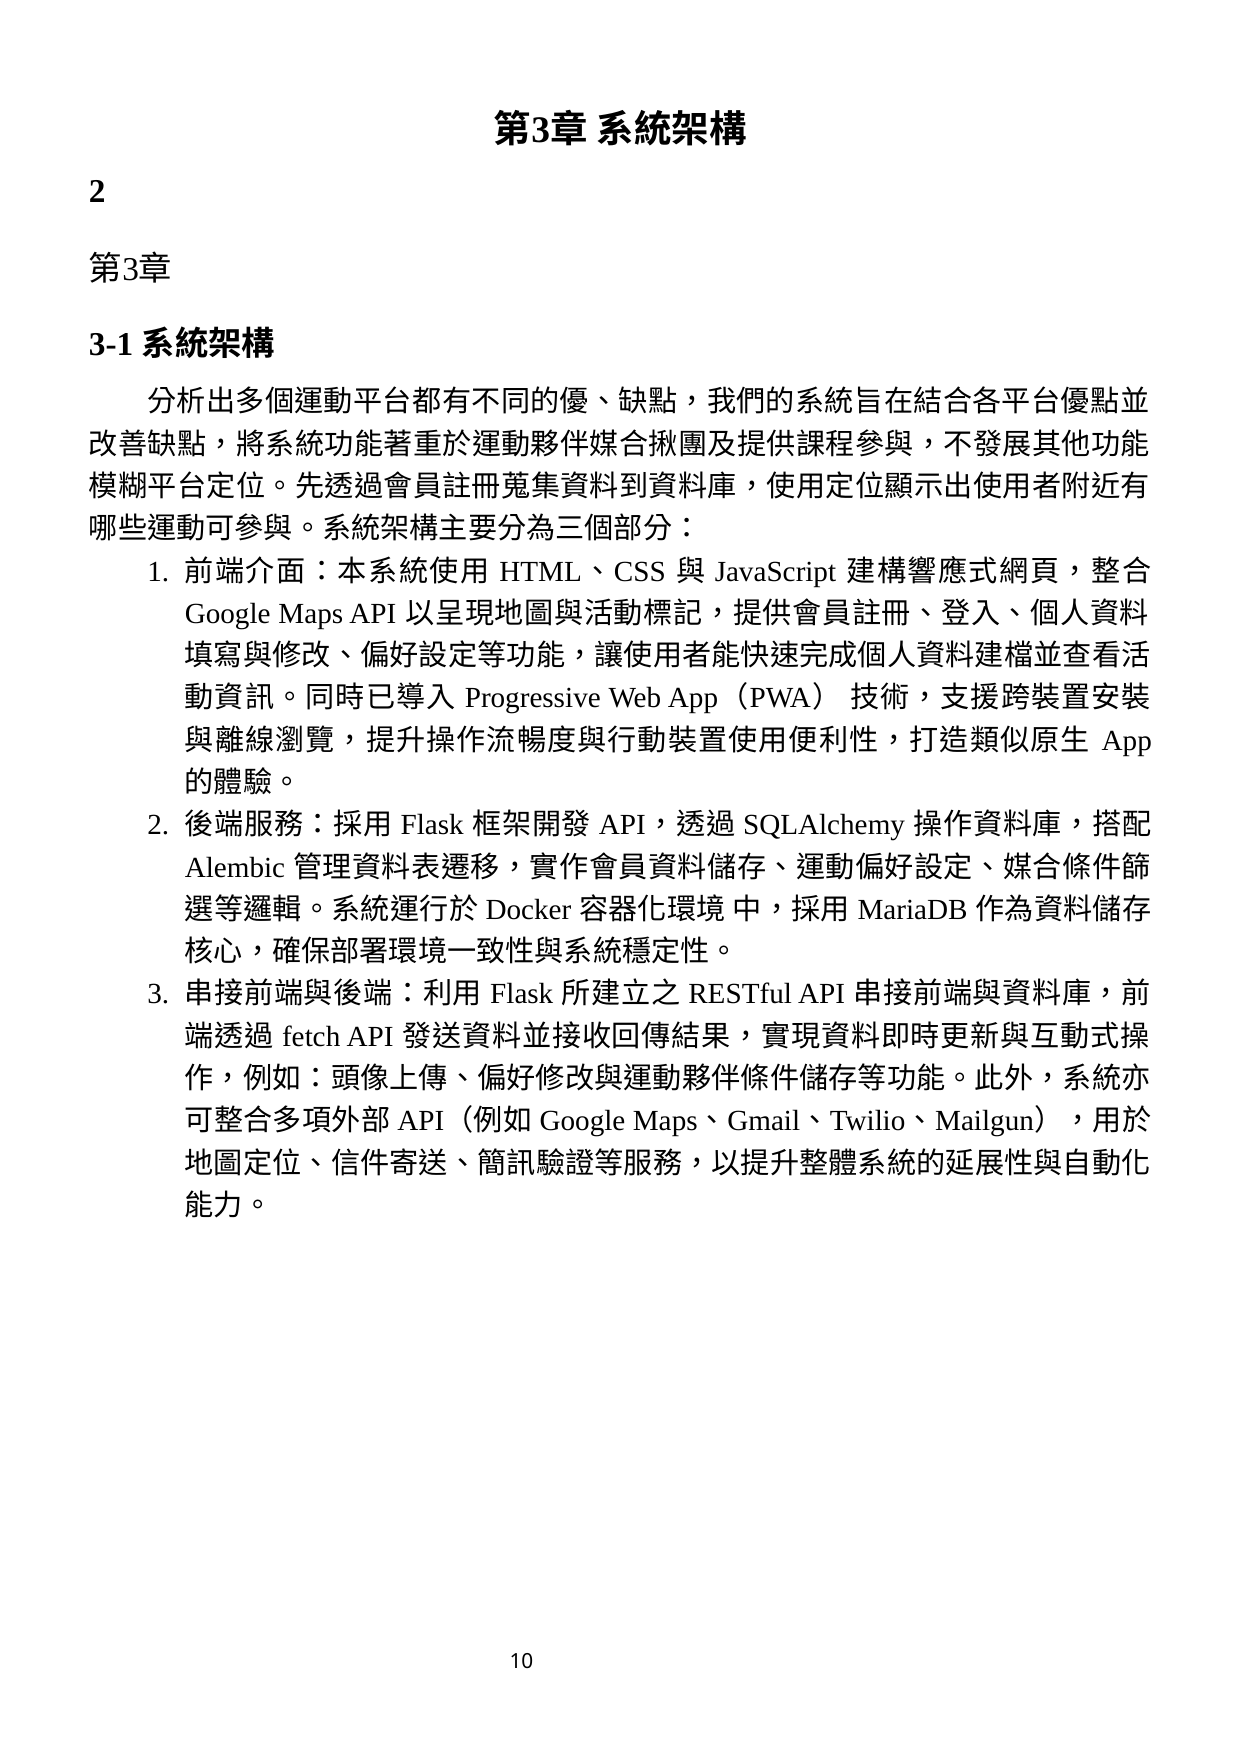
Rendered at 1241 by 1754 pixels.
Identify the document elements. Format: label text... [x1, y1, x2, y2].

list 前端介面：本系統使用 HTML、CSS 與 JavaScript 建構響應式網頁，整合 Google Maps API 以呈現地圖與活動標記，提供會員註冊、登入、個人資料填寫與修改、偏好設定等功能，讓使用者能快速完成個人資料建檔並查看活動資訊。同時已導入 Progressive Web App（PWA） 技術，支援跨裝置安裝與離線瀏覽，提升操作流暢度與行動裝置使用便利性，打造類似原生 App 的體驗。 [147, 547, 1152, 801]
list 串接前端與後端：利用 Flask 所建立之 RESTful API 串接前端與資料庫，前端透過 fetch API 發送資料並接收回傳結果，實現資料即時更新與互動式操作，例如：頭像上傳、偏好修改與運動夥伴條件儲存等功能。此外，系統亦可整合多項外部 API（例如 Google Maps、Gmail、Twilio、Mailgun），用於地圖定位、信件寄送、簡訊驗證等服務，以提升整體系統的延展性與自動化能力。 [147, 970, 1152, 1224]
list 後端服務：採用 Flask 框架開發 API，透過 SQLAlchemy 操作資料庫，搭配 Alembic 管理資料表遷移，實作會員資料儲存、運動偏好設定、媒合條件篩選等邏輯。系統運行於 Docker 容器化環境 中，採用 MariaDB 作為資料儲存核心，確保部署環境一致性與系統穩定性。 [147, 801, 1152, 970]
text 分析出多個運動平台都有不同的優、缺點，我們的系統旨在結合各平台優點並改善缺點，將系統功能著重於運動夥伴媒合揪團及提供課程參與，不發展其他功能模糊平台定位。先透過會員註冊蒐集資料到資料庫，使用定位顯示出使用者附近有哪些運動可參與。系統架構主要分為三個部分： [89, 378, 1152, 547]
subtitle 系統架構 [89, 303, 1152, 378]
list 系統架構 [89, 99, 1152, 153]
